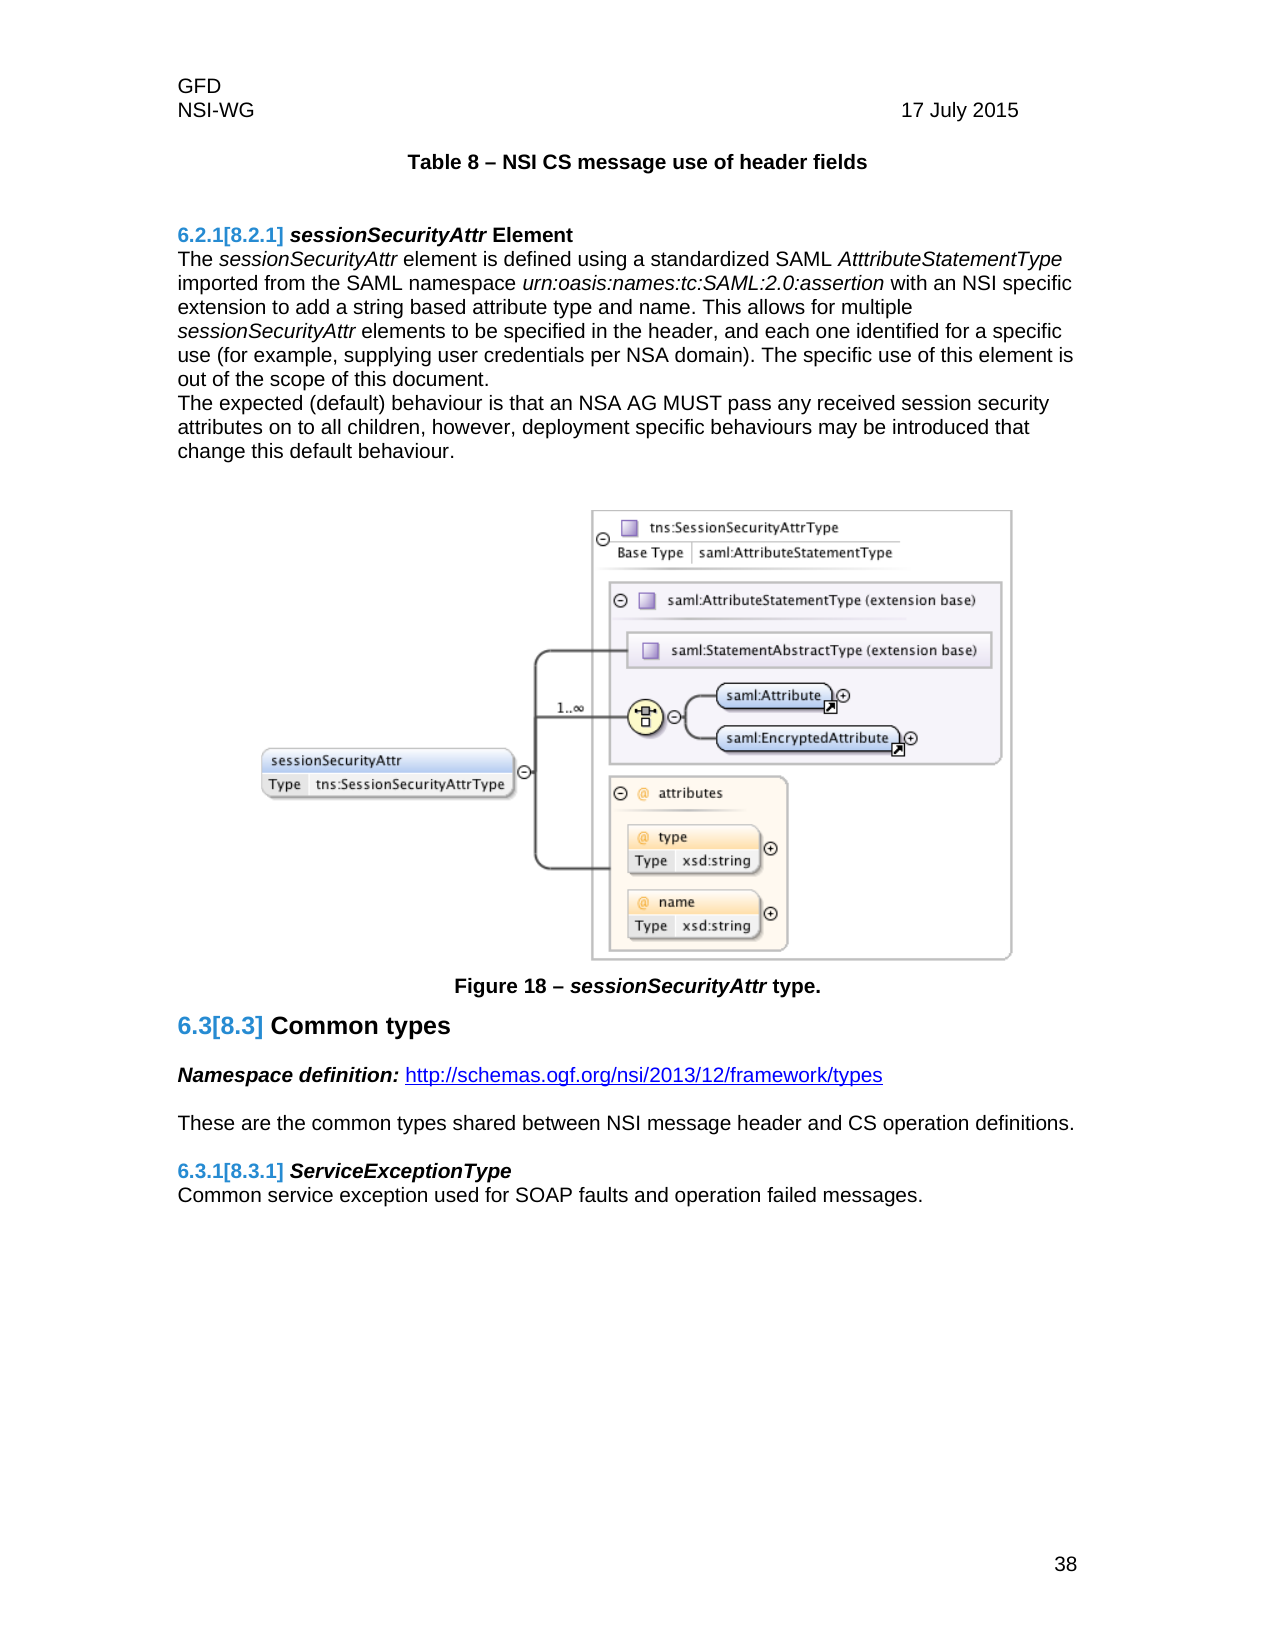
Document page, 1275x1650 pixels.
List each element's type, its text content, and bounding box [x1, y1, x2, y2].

text Table 8 – NSI CS message use of header fields [177, 150, 1098, 174]
text These are the common types shared between NSI message header and CS operation definitions. [177, 1111, 1098, 1135]
subtitle Common types [177, 1011, 1098, 1039]
subtitle sessionSecurityAttr Element [177, 223, 1098, 247]
text The sessionSecurityAttr element is defined using a standardized SAML AtttributeStatementType imported from the SAML namespace urn:oasis:names:tc:SAML:2.0:assertion with an NSI specific extension to add a string based attribute type and name. This allows for multiple sessionSecurityAttr elements to be specified in the header, and each one identified for a specific use (for example, supplying user credentials per NSA domain). The specific use of this element is out of the scope of this document. [177, 247, 1098, 391]
subtitle ServiceExceptionType [177, 1159, 1098, 1183]
text Namespace definition: http://schemas.ogf.org/nsi/2013/12/framework/types [177, 1063, 1098, 1087]
text Common service exception used for SOAP faults and operation failed messages. [177, 1183, 1098, 1207]
text The expected (default) behaviour is that an NSA AG MUST pass any received session security attributes on to all children, however, deployment specific behaviours may be introduced that change this default behaviour. [177, 391, 1098, 462]
picture [261, 510, 1014, 962]
text Figure 18 – sessionSecurityAttr type. [177, 974, 1098, 998]
